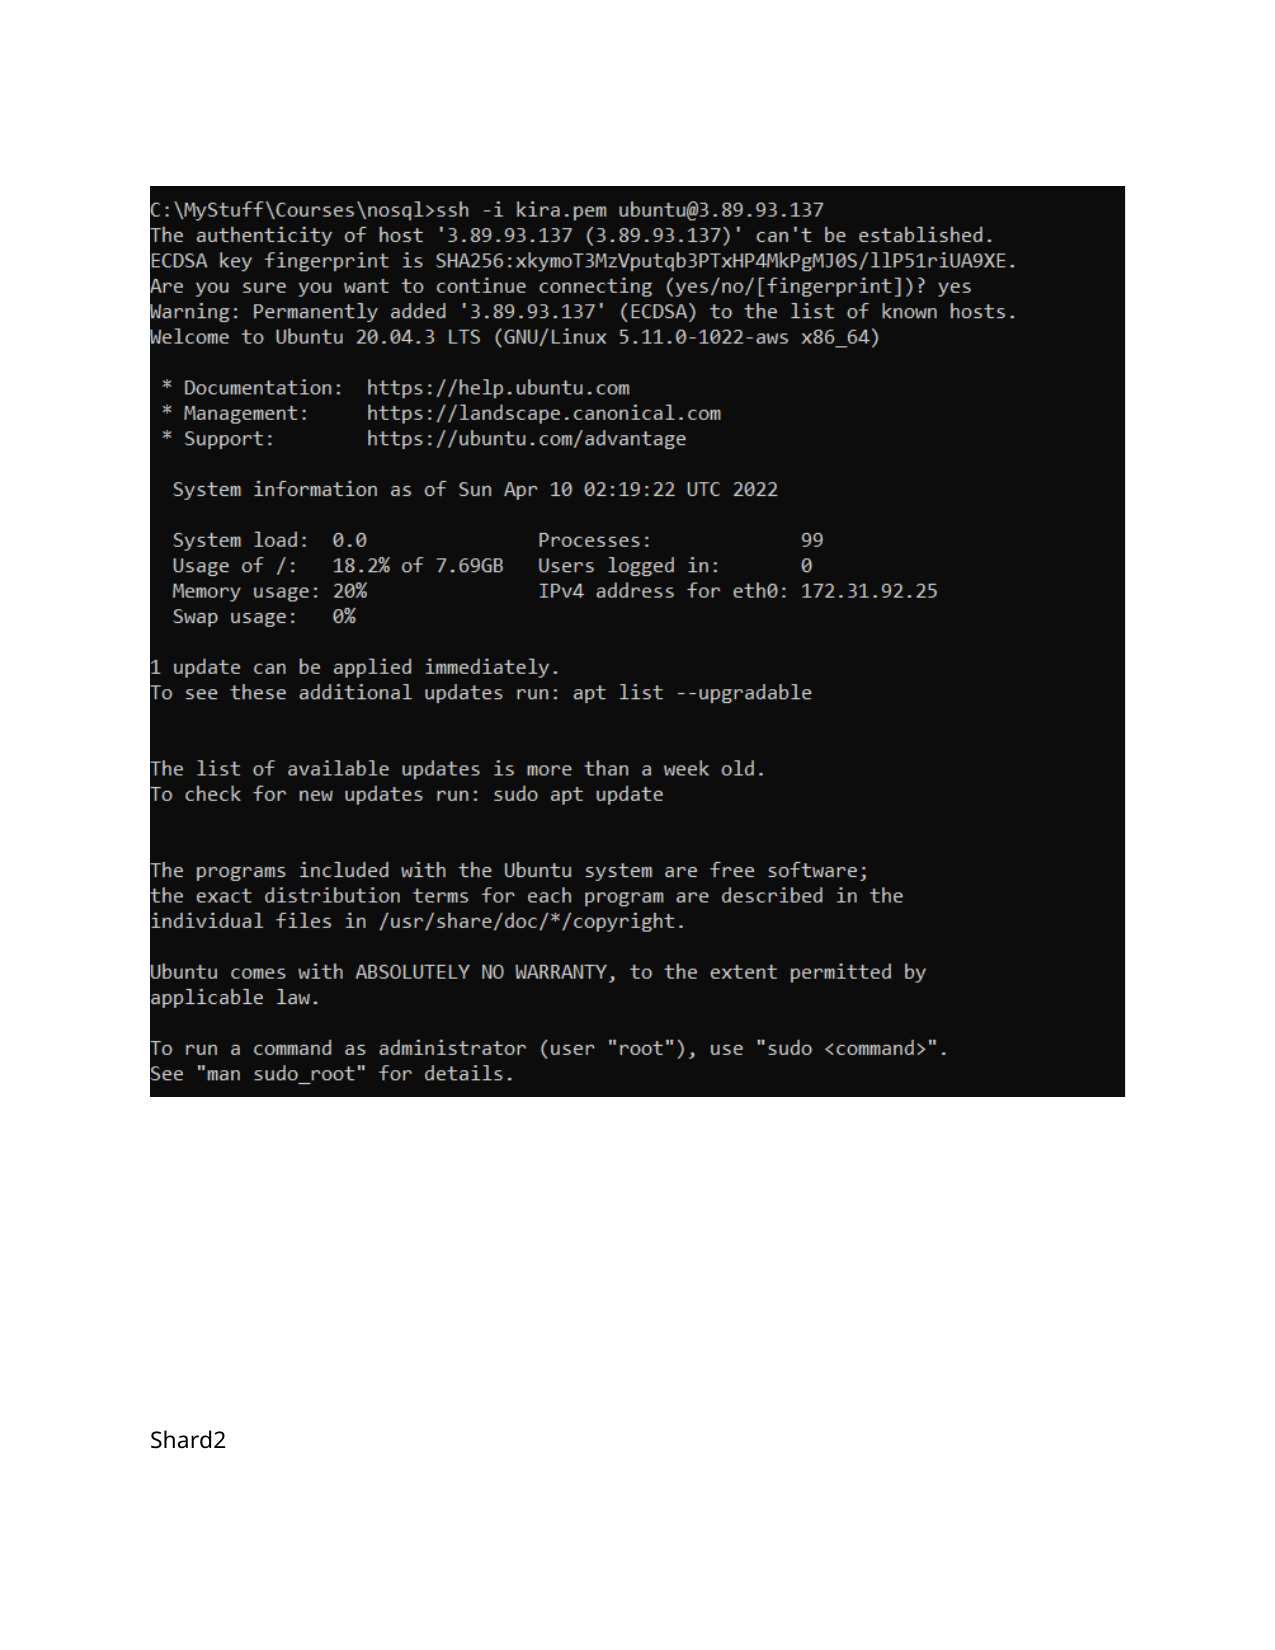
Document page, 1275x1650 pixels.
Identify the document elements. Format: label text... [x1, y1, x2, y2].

text Shard2 [150, 1424, 1125, 1455]
picture [150, 186, 1125, 1097]
